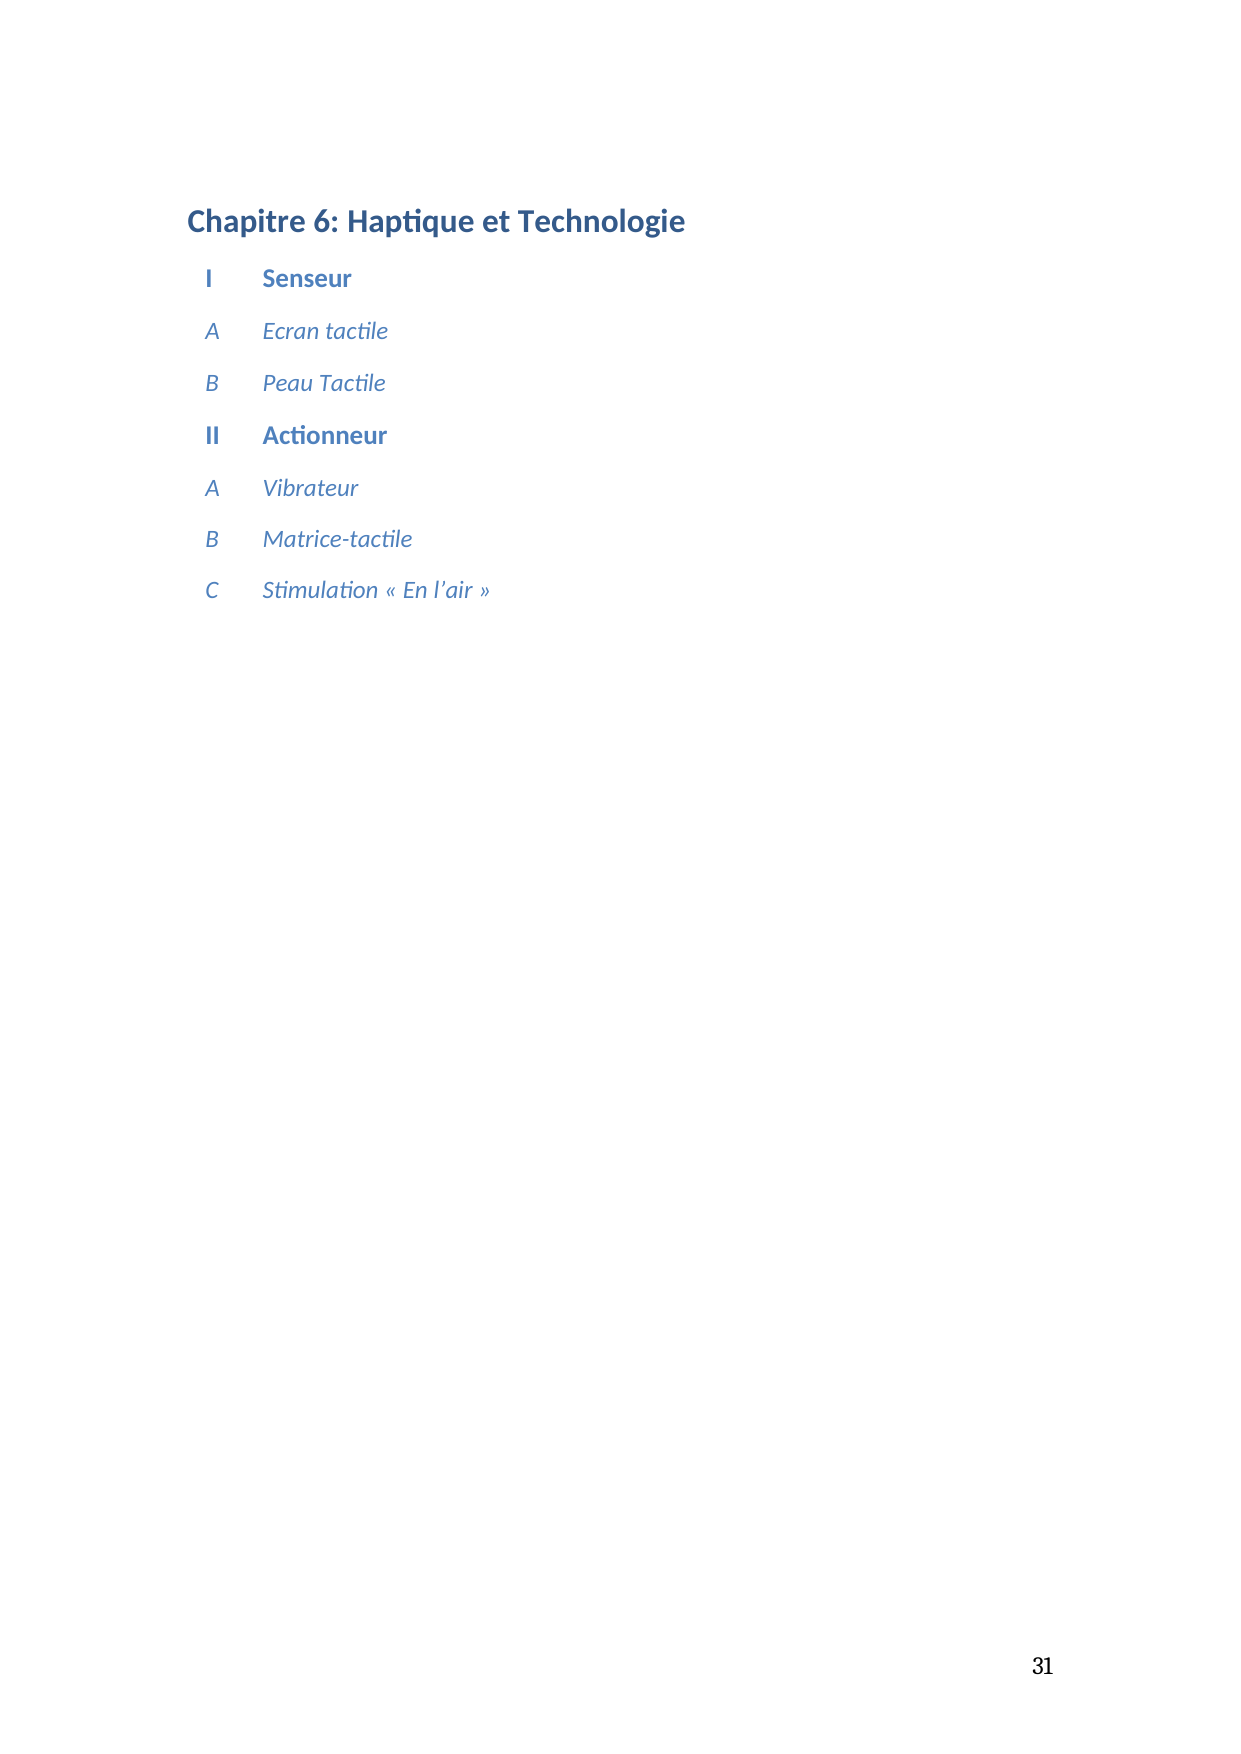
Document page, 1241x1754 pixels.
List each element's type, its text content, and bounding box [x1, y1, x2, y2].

subtitle Actionneur [205, 418, 1053, 451]
subtitle Matrice-tactile [205, 523, 1053, 554]
subtitle Vibrateur [205, 472, 1053, 502]
subtitle Senseur [205, 262, 1053, 294]
subtitle Ecran tactile [205, 315, 1053, 346]
subtitle Stimulation « En l’air » [205, 575, 1053, 605]
subtitle Haptique et Technologie [187, 200, 1053, 241]
subtitle Peau Tactile [205, 367, 1053, 397]
